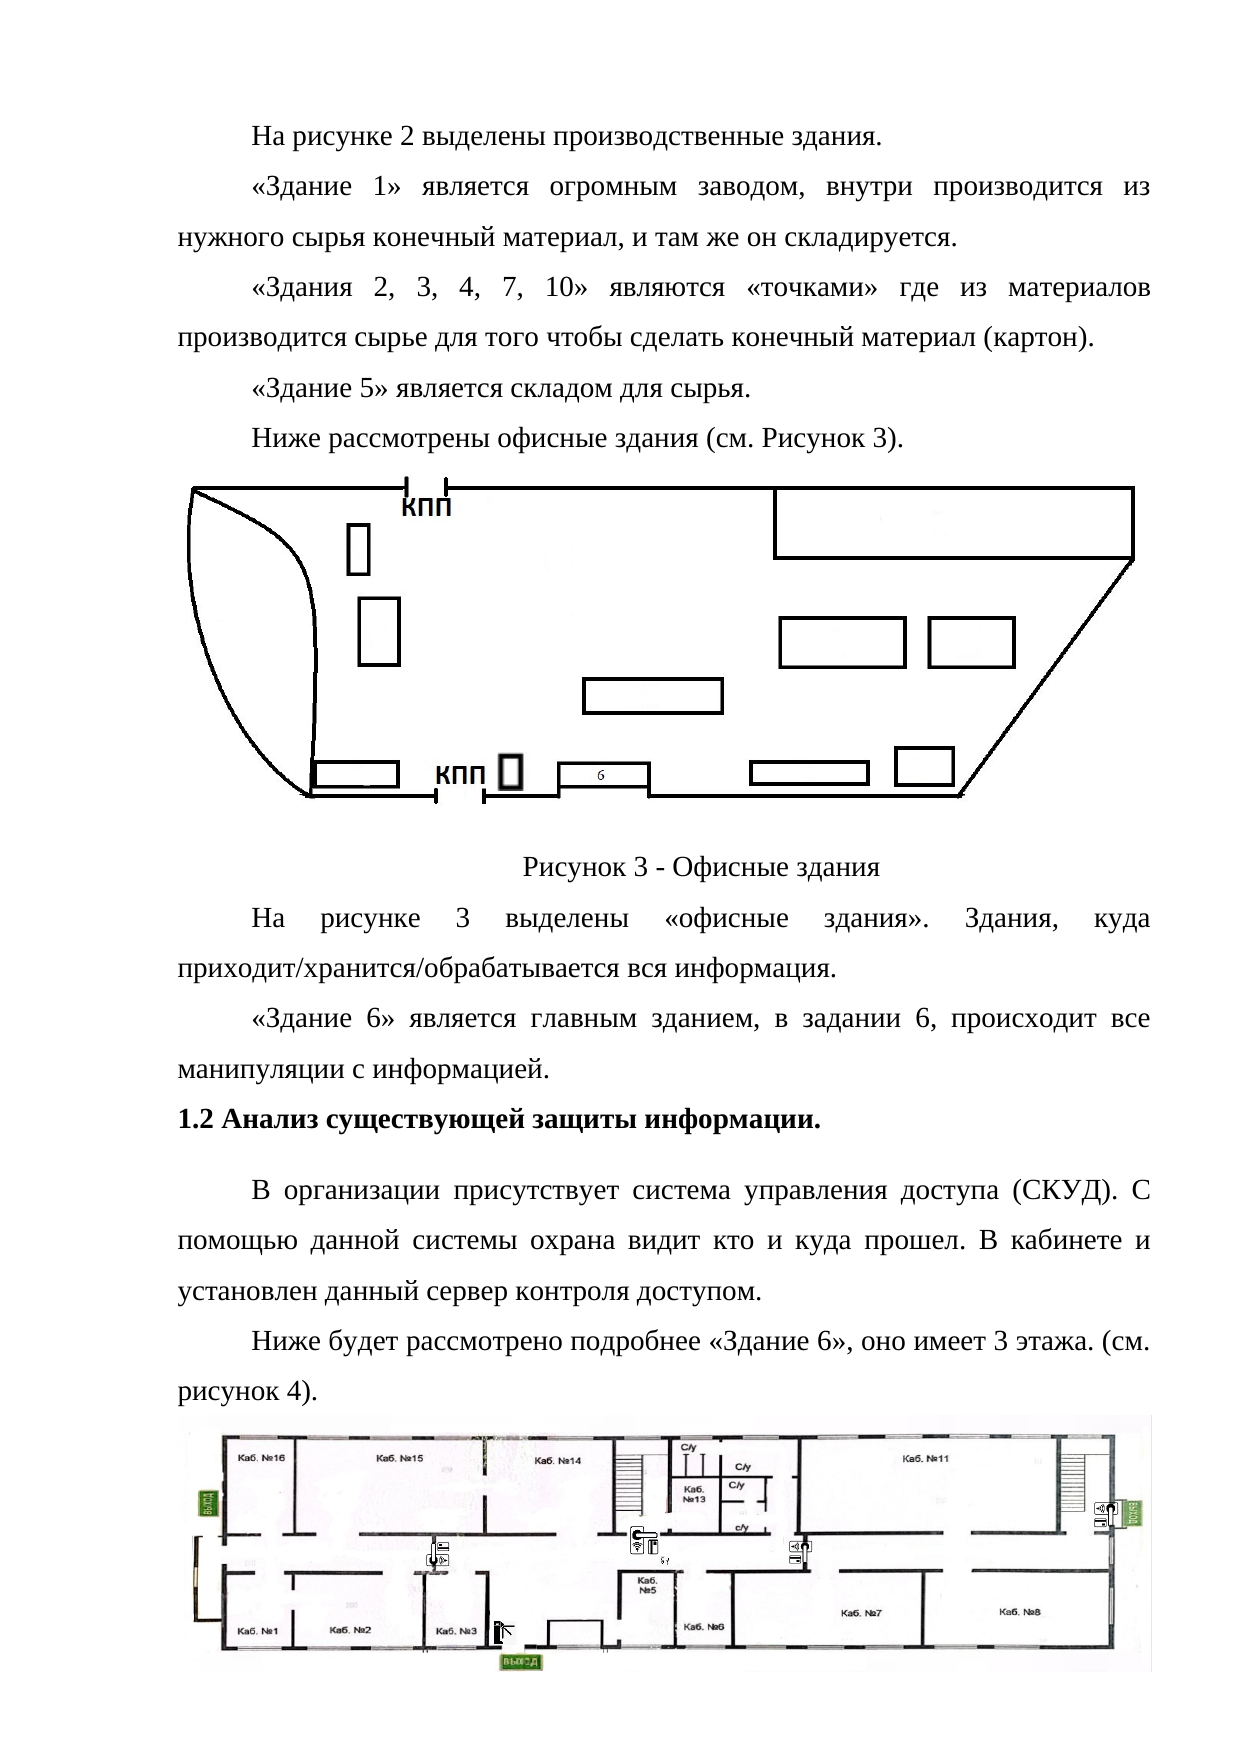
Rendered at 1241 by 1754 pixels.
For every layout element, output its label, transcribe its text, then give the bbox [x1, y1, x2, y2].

text «Здания 2, 3, 4, 7, 10» являются «точками» где из материалов производится сырье для того чтобы сделать конечный материал (картон). [177, 269, 1152, 353]
subtitle 1.2 Анализ существующей защиты информации. [177, 1101, 1152, 1134]
text «Здание 1» является огромным заводом, внутри производится из нужного сырья конечный материал, и там же он складируется. [177, 168, 1152, 252]
text Ниже будет рассмотрено подробнее «Здание 6», оно имеет 3 этажа. (см. рисунок 4). [177, 1323, 1152, 1407]
text «Здание 5» является складом для сырья. [177, 370, 1152, 403]
text «Здание 6» является главным зданием, в задании 6, происходит все манипуляции с информацией. [177, 1000, 1152, 1084]
picture [177, 1415, 1152, 1672]
text На рисунке 2 выделены производственные здания. [177, 118, 1152, 152]
text Рисунок 3 - Офисные здания [177, 816, 1152, 883]
text Ниже рассмотрены офисные здания (см. Рисунок 3). [177, 420, 1152, 453]
text В организации присутствует система управления доступа (СКУД). С помощью данной системы охрана видит кто и куда прошел. В кабинете и установлен данный сервер контроля доступом. [177, 1172, 1152, 1306]
picture [177, 473, 1152, 816]
text На рисунке 3 выделены «офисные здания». Здания, куда приходит/хранится/обрабатывается вся информация. [177, 900, 1152, 984]
